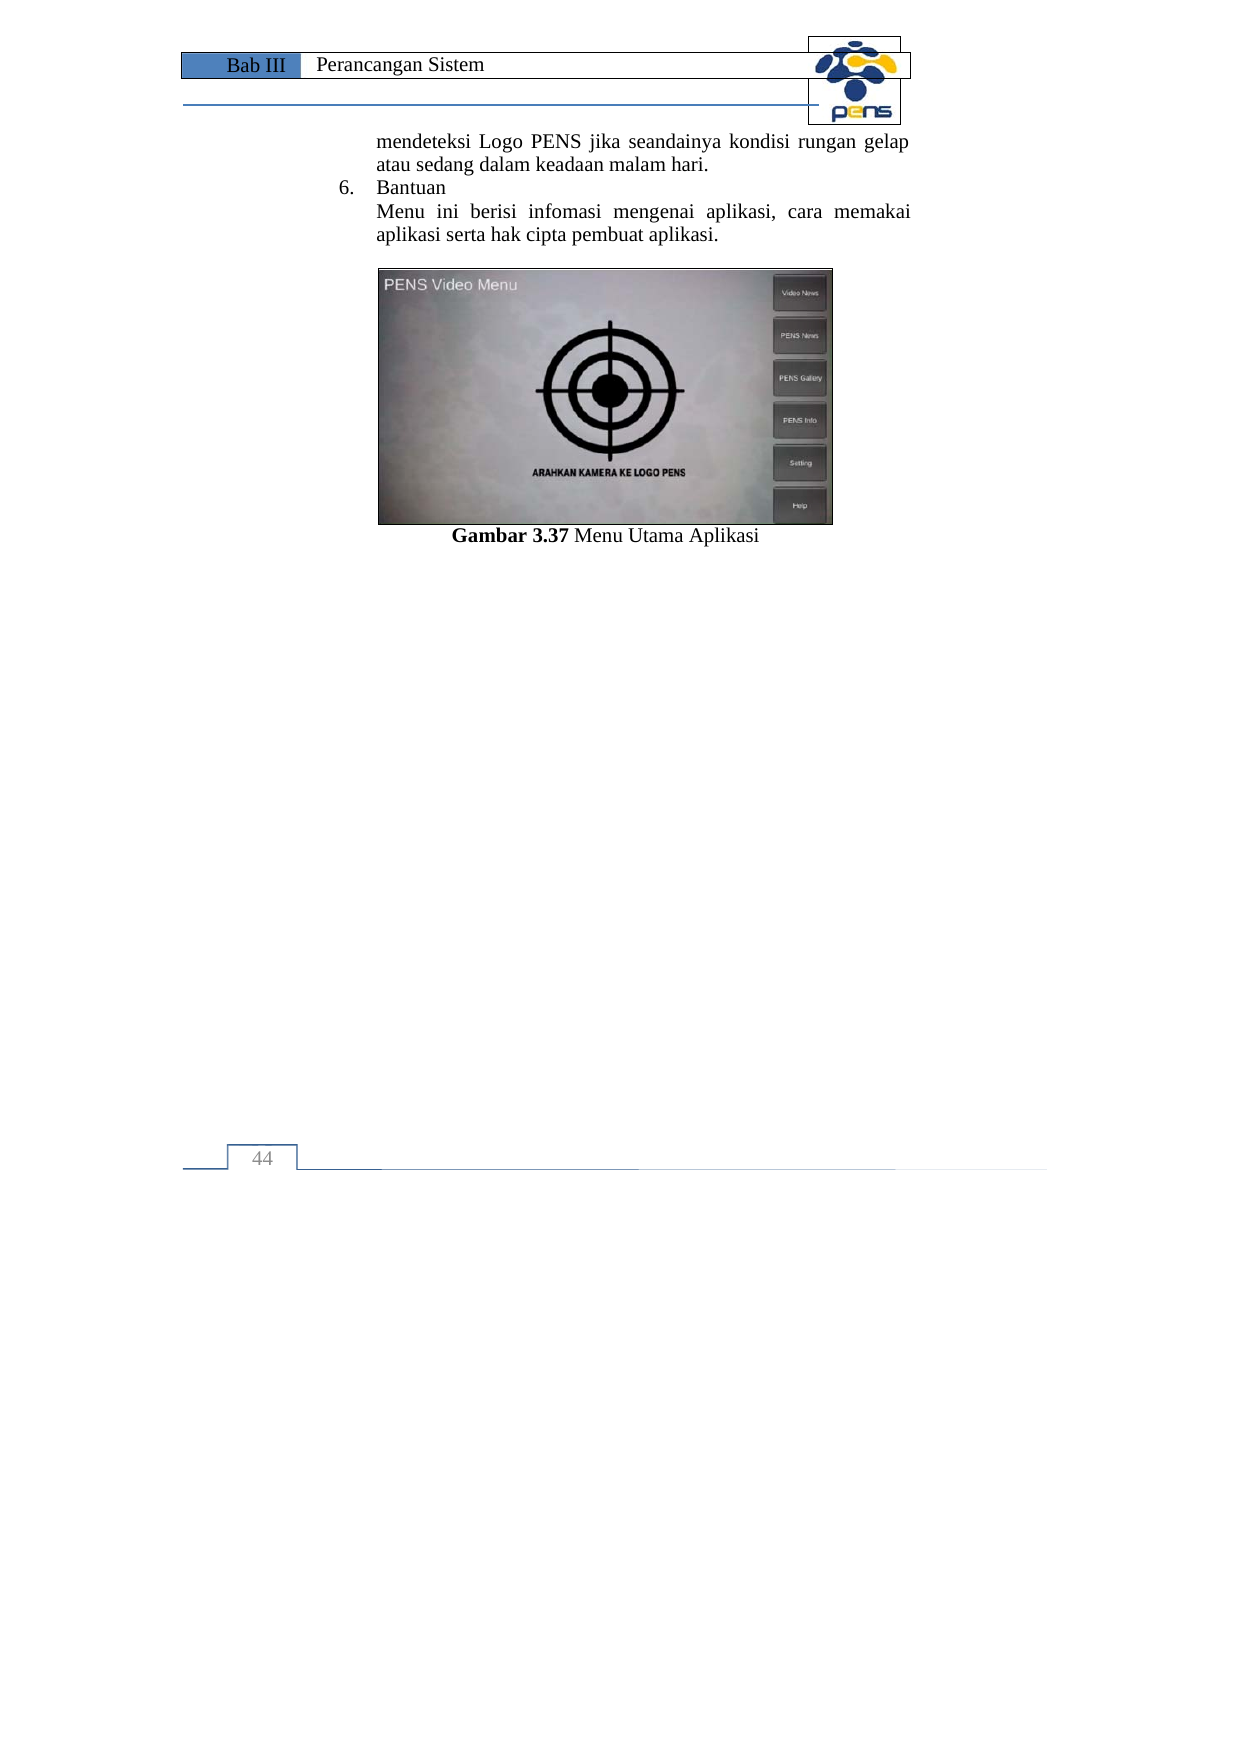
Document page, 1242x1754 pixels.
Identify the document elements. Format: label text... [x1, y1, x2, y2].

text 44 [252, 1146, 1067, 1170]
picture [809, 37, 900, 52]
picture [379, 269, 832, 524]
picture [182, 53, 910, 78]
text Gambar 3.37 Menu Utama Aplikasi [451, 523, 1067, 546]
text 6. Bantuan [338, 176, 1067, 199]
picture [809, 79, 900, 124]
text mendeteksi Logo PENS jika seandainya kondisi rungan gelap atau sedang dalam keadaan malam hari. [376, 131, 914, 176]
text Menu ini berisi infomasi mengenai aplikasi, cara memakai aplikasi serta hak cipta pembuat aplikasi. [376, 200, 915, 246]
